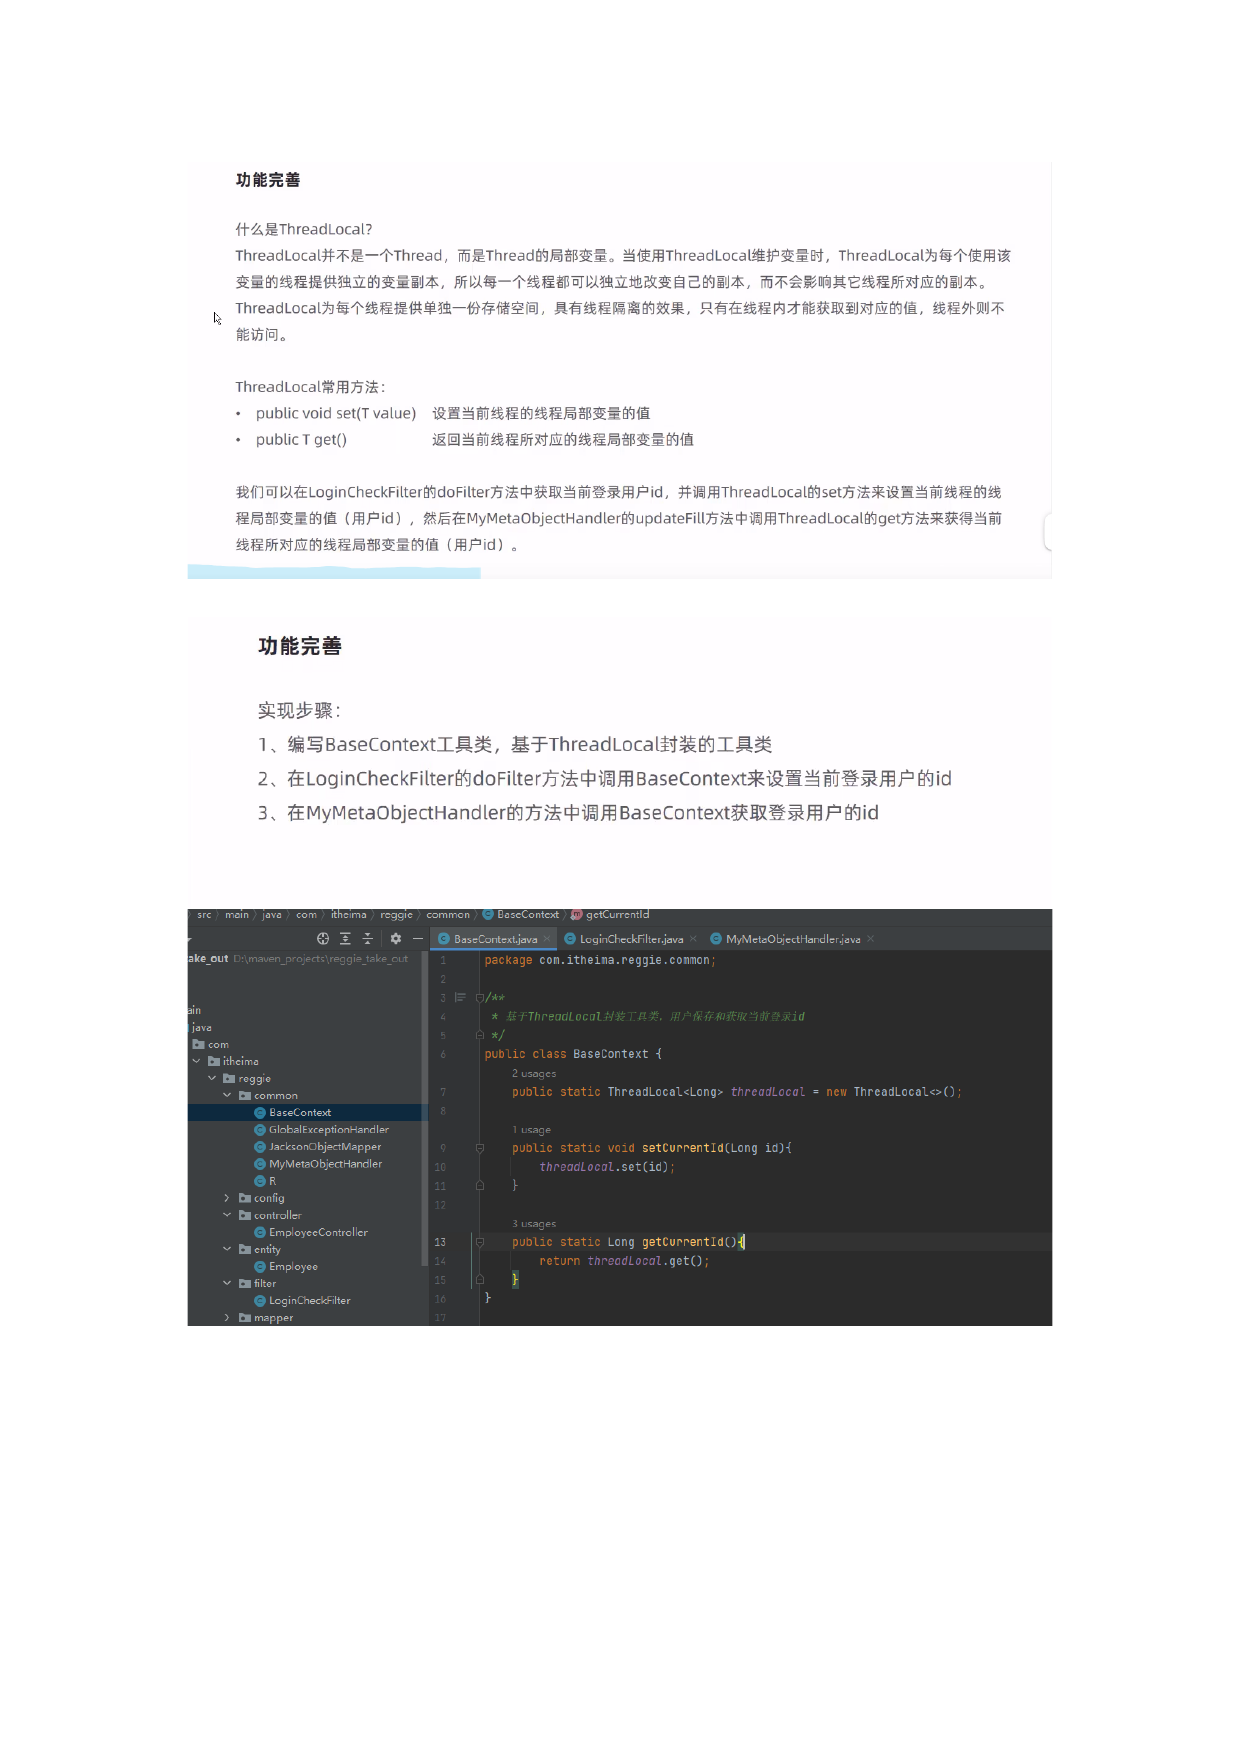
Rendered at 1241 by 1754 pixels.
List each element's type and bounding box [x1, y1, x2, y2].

picture [187, 617, 1052, 908]
picture [187, 162, 1052, 579]
picture [187, 909, 1053, 1326]
